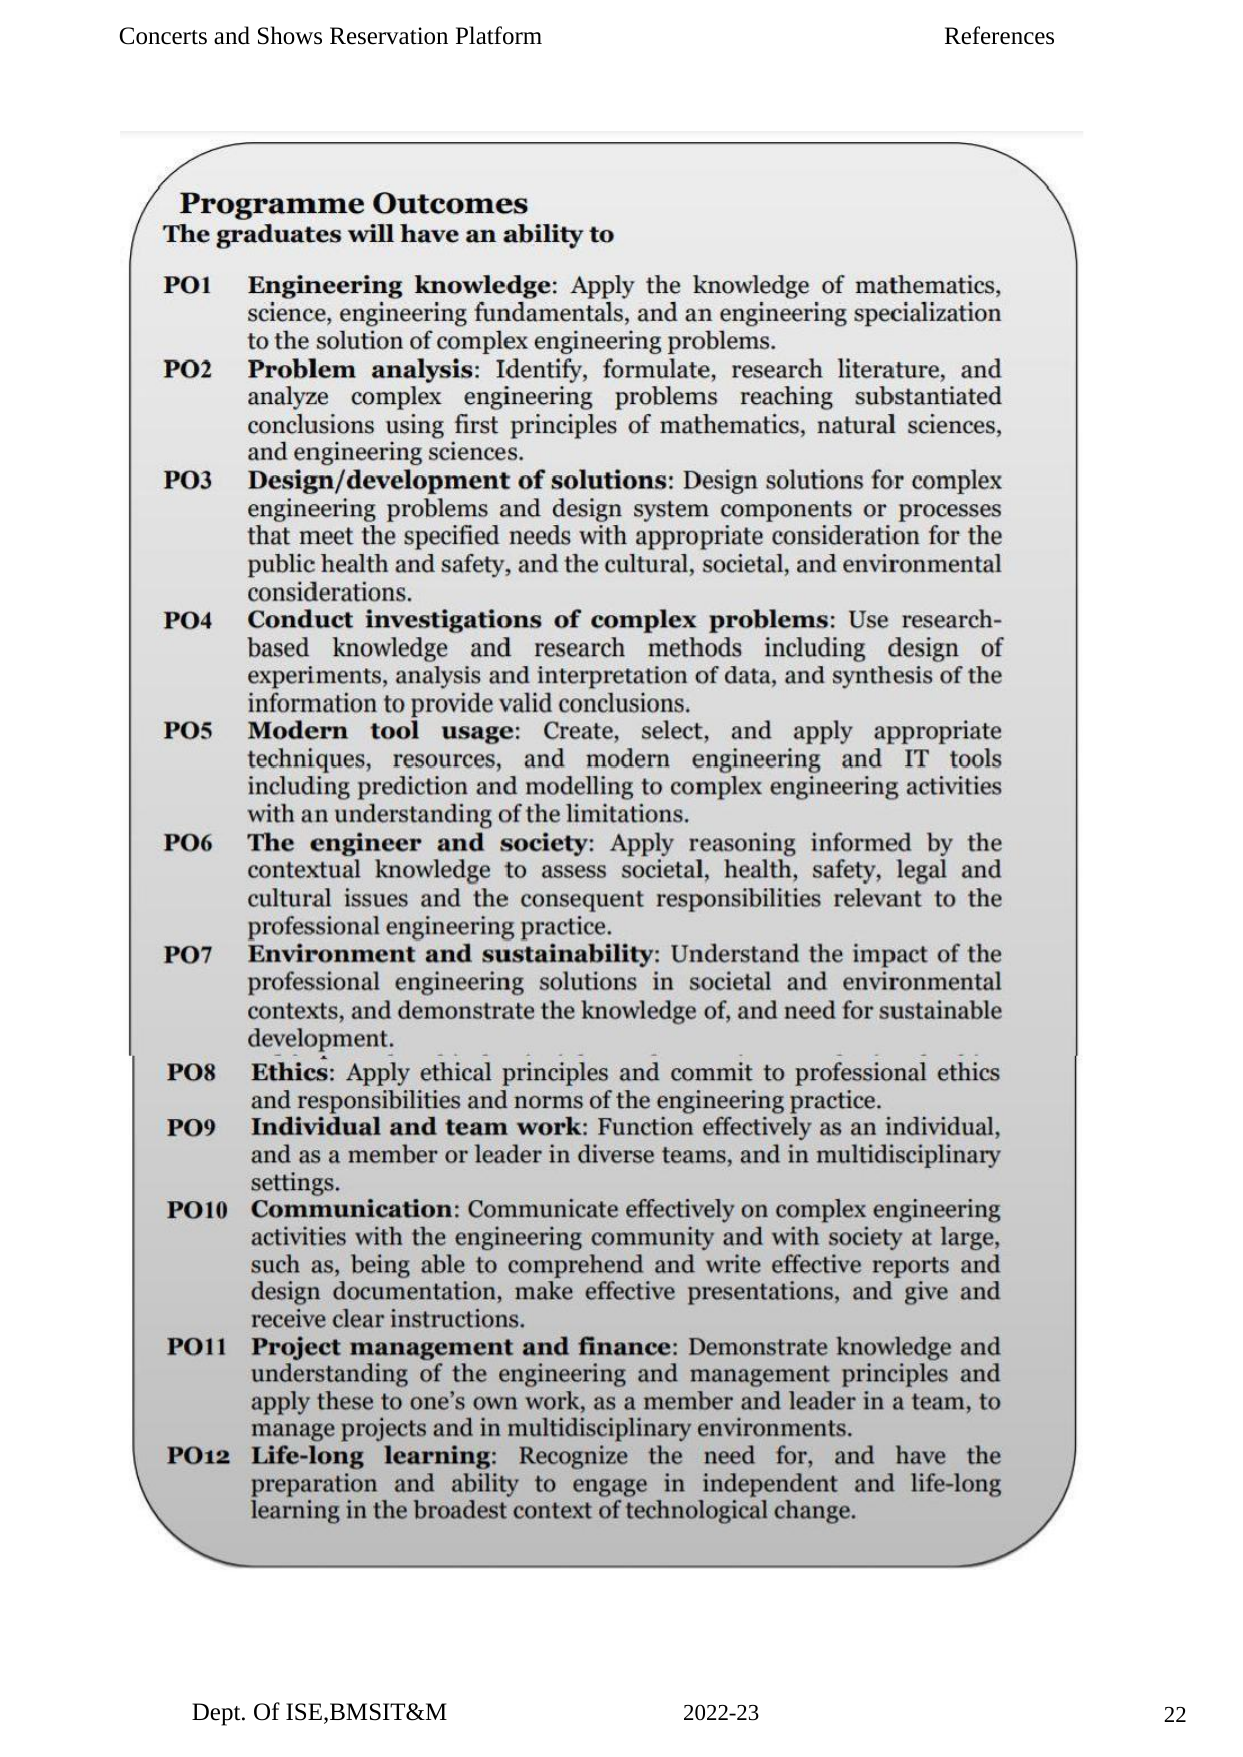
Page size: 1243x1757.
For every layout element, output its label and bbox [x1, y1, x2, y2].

picture [120, 131, 1084, 1572]
